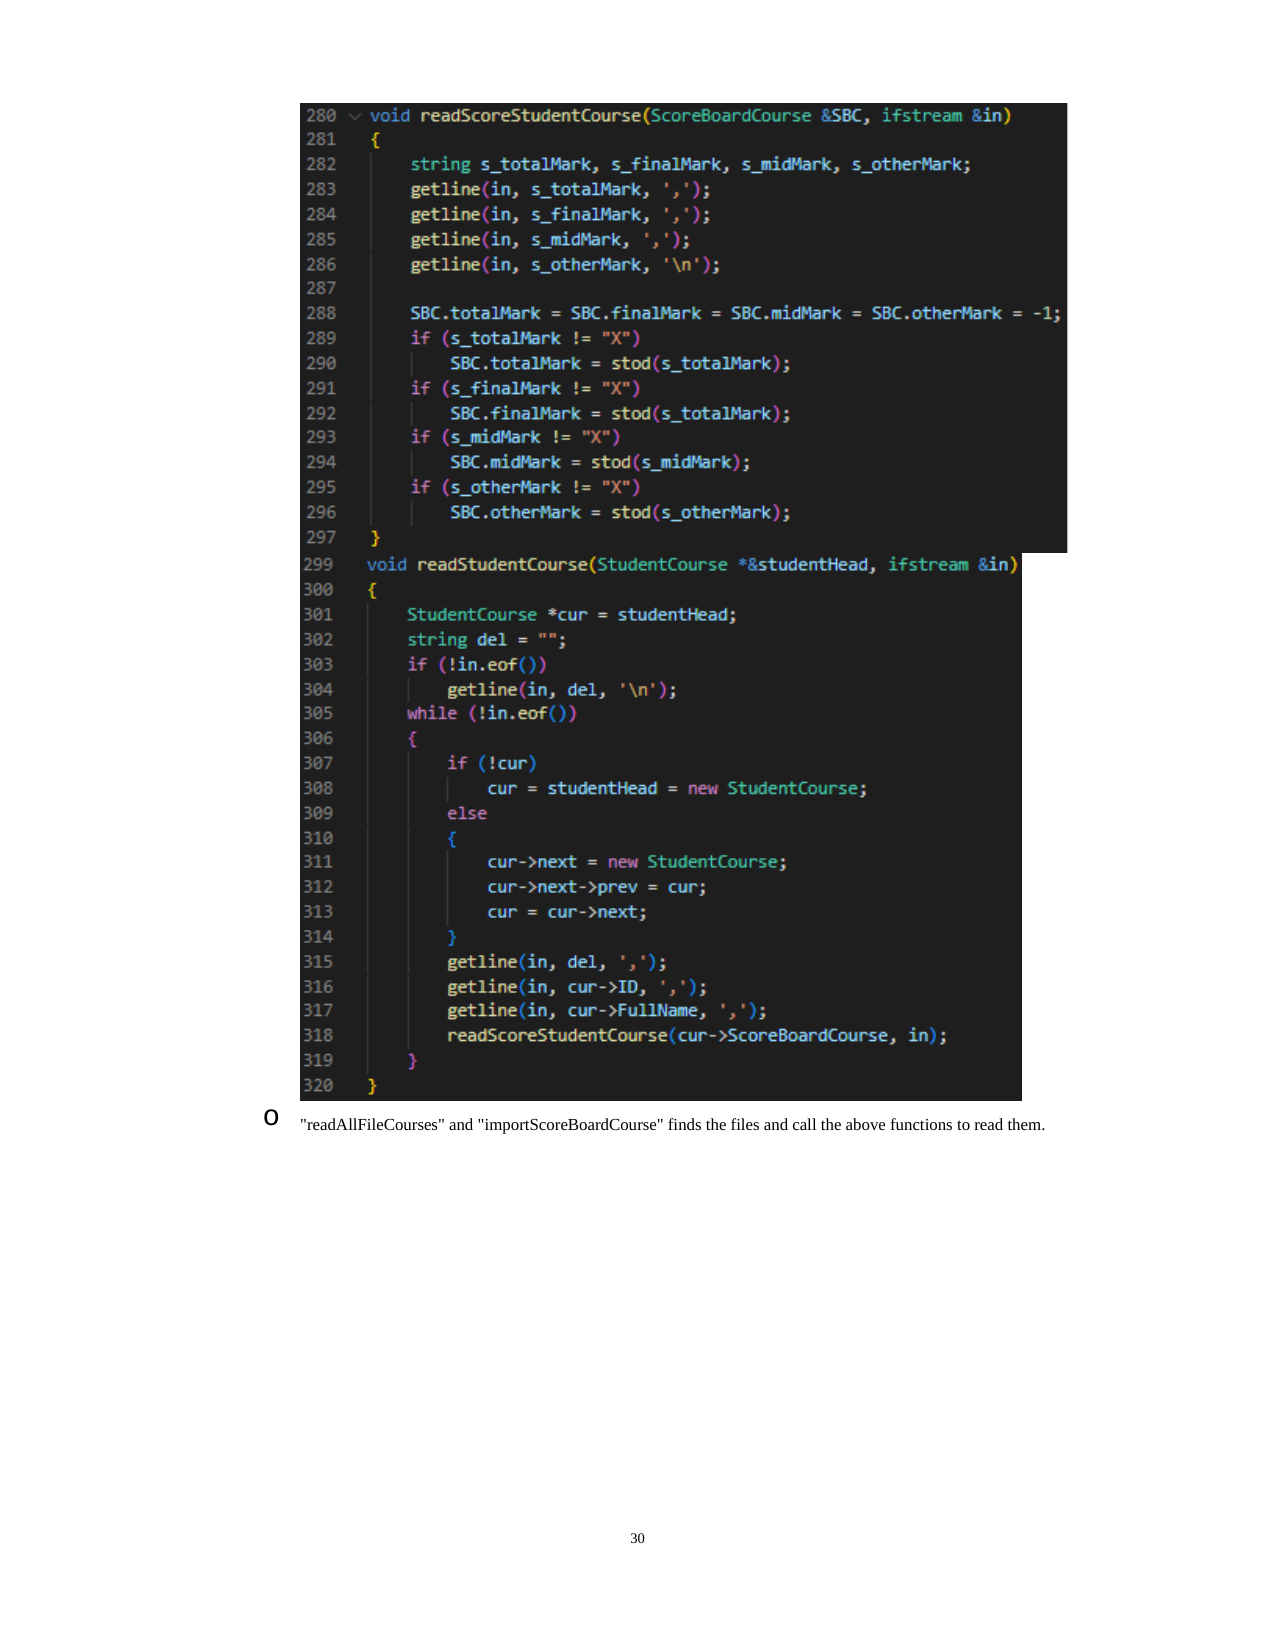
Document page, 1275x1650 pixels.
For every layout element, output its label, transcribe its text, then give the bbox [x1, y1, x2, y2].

picture [300, 103, 1068, 1101]
list "readAllFileCourses" and "importScoreBoardCourse" finds the files and call the above functions to read them. [262, 1101, 1087, 1137]
